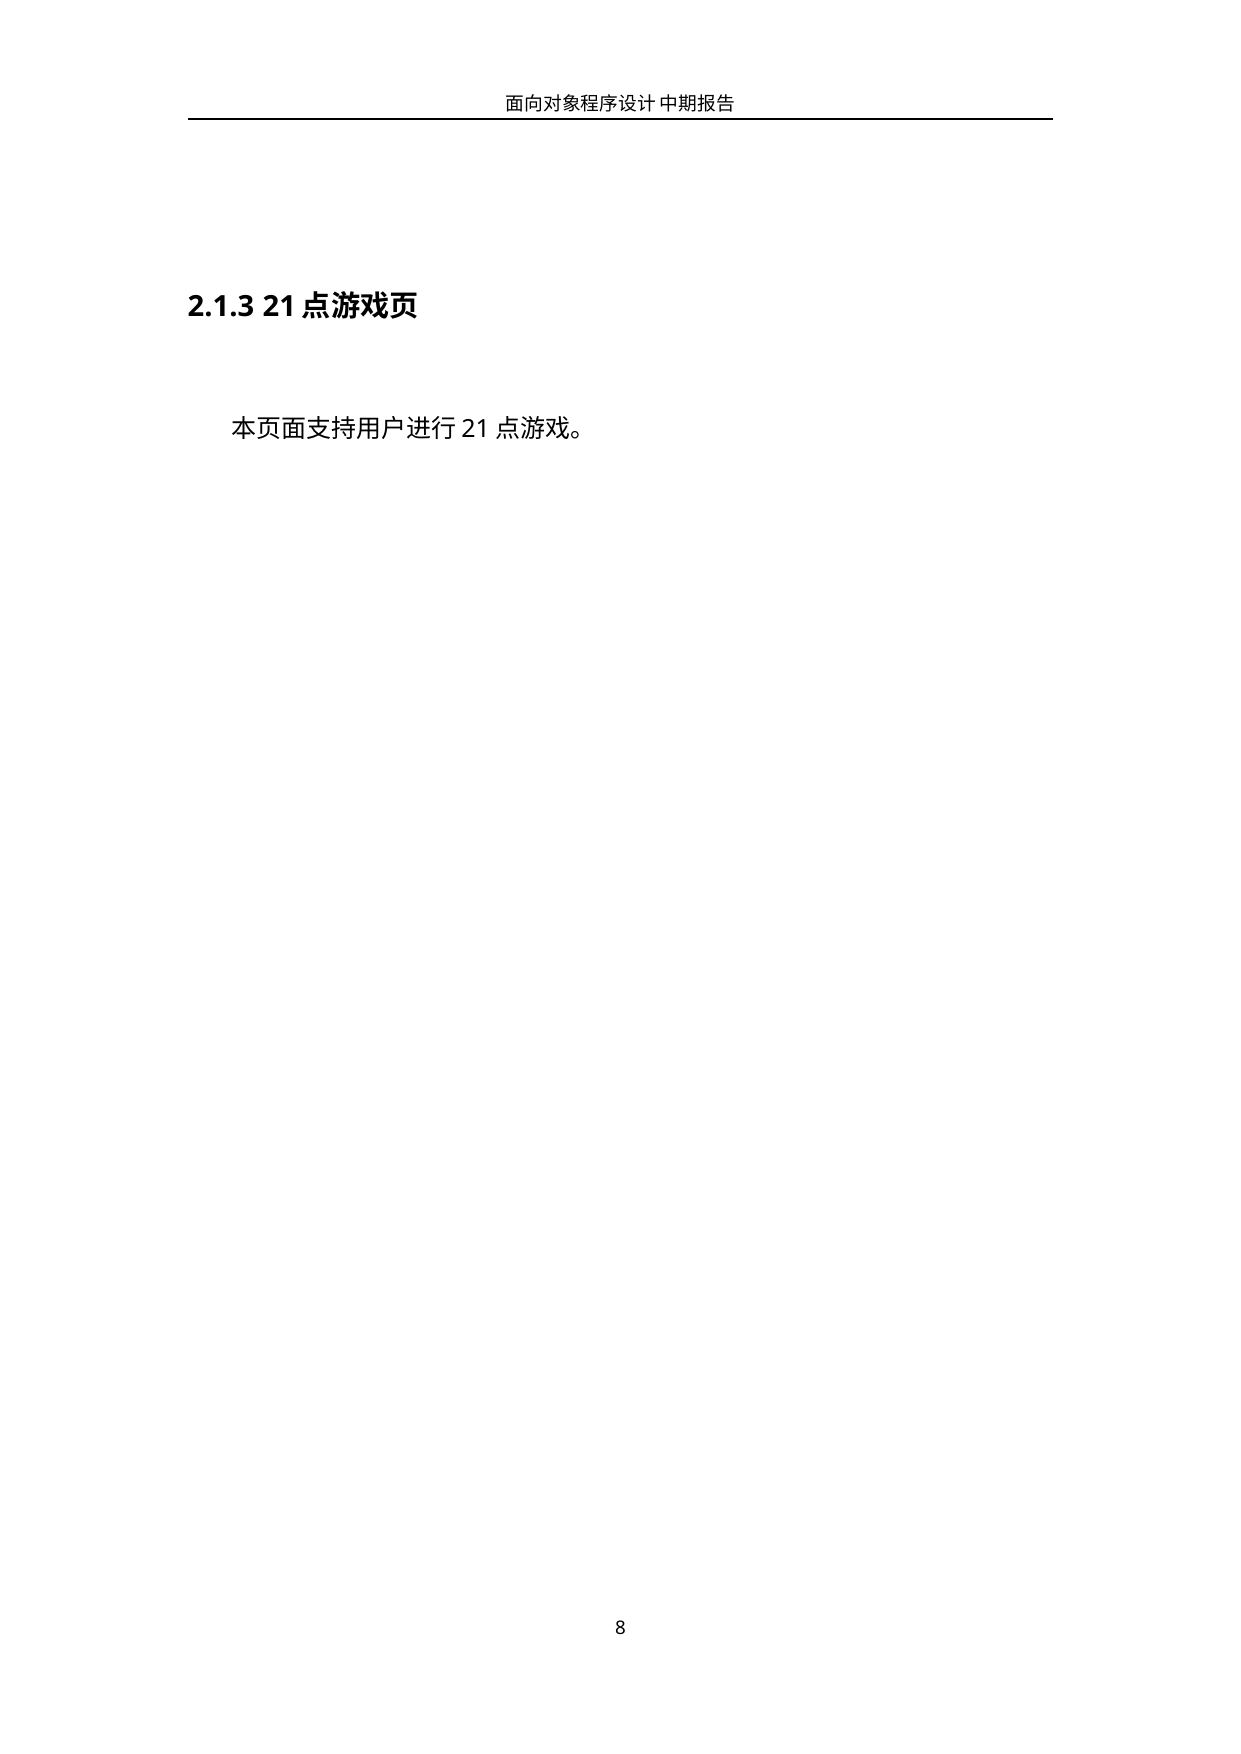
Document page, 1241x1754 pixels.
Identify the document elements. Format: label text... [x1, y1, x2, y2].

subtitle 21点游戏页 [187, 271, 1053, 336]
text 本页面支持用户进行21点游戏。 [231, 394, 1053, 459]
